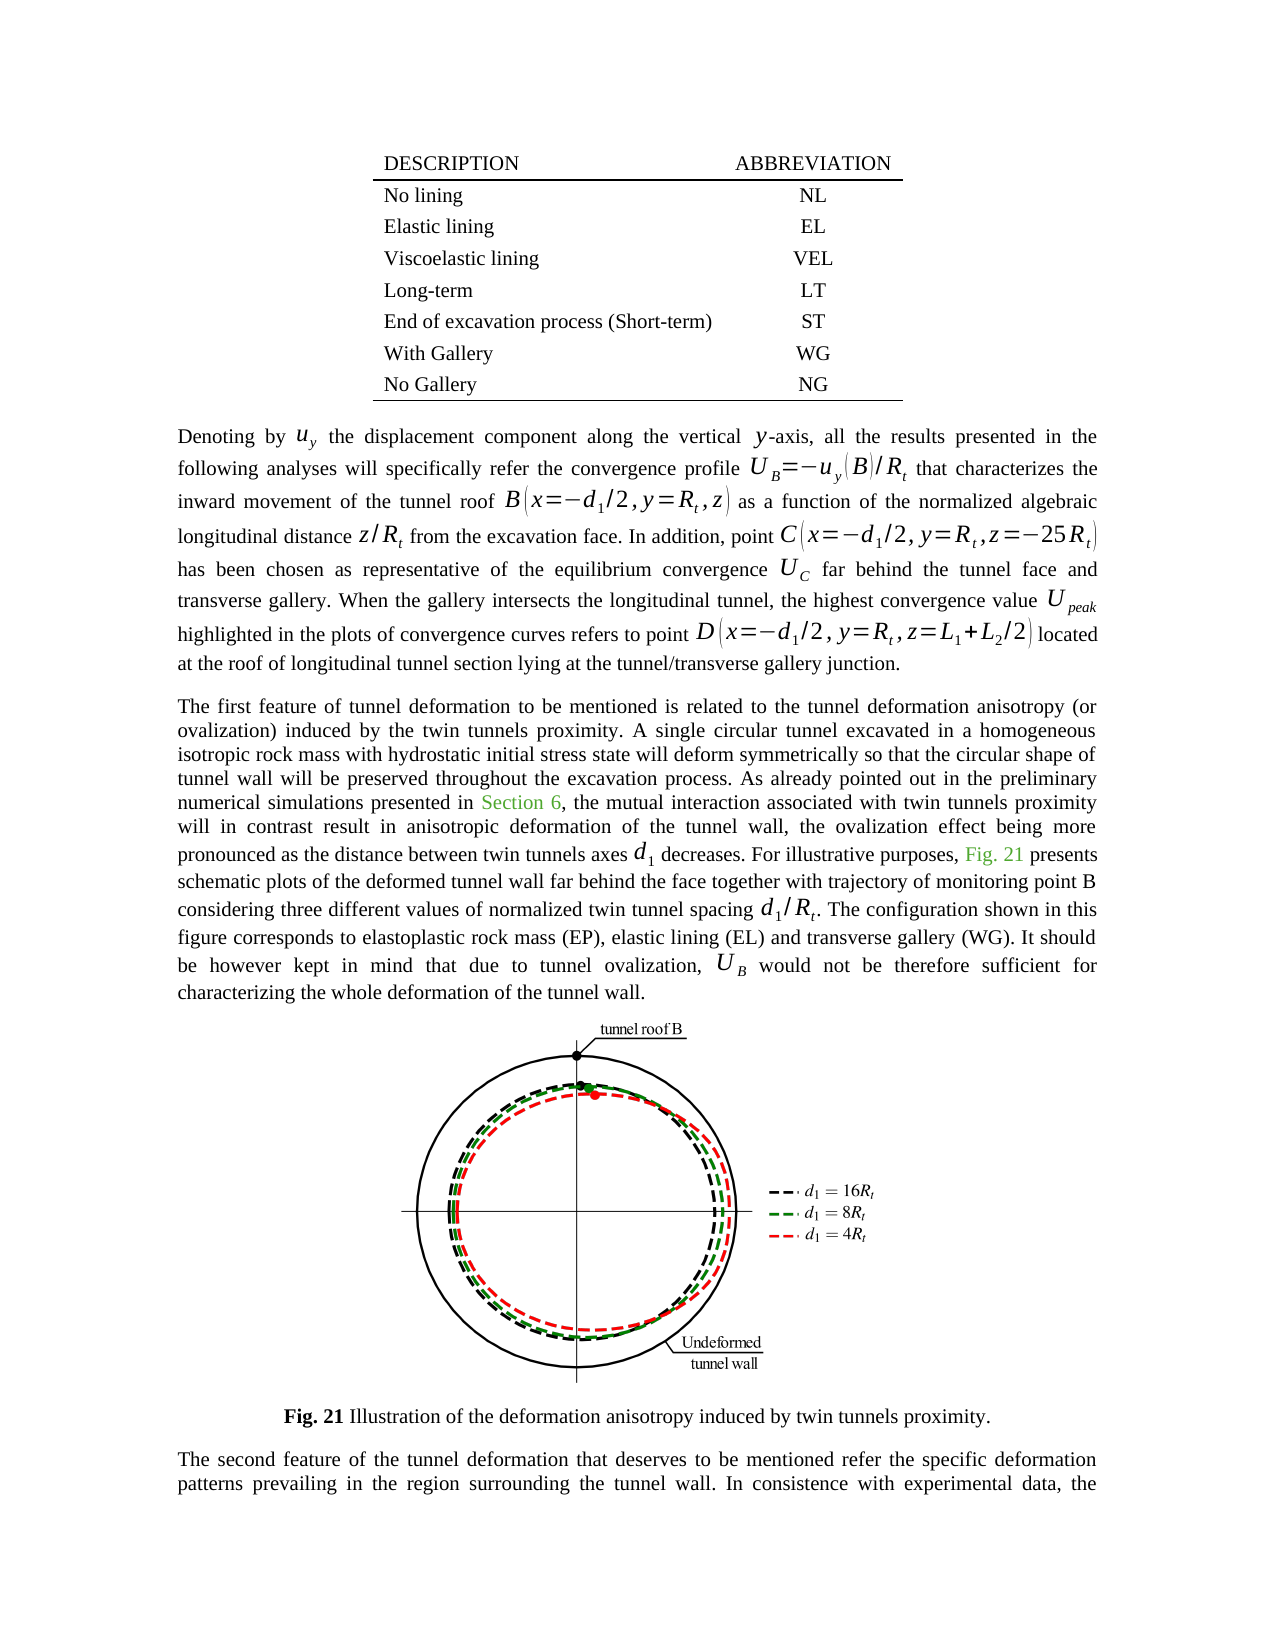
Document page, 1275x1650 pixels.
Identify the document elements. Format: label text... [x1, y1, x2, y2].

table_cell WG [724, 337, 902, 368]
table_header ABBREVIATION [724, 148, 902, 179]
table_cell No Gallery [373, 369, 724, 400]
table_cell With Gallery [373, 337, 724, 368]
text Fig. 21 Illustration of the deformation anisotropy induced by twin tunnels proximity. [177, 1404, 1098, 1428]
table_cell NL [724, 181, 902, 211]
table_cell No lining [373, 181, 724, 211]
table_cell NG [724, 369, 902, 400]
table_cell Elastic lining [373, 211, 724, 242]
table_cell LT [724, 274, 902, 305]
table_cell VEL [724, 242, 902, 274]
picture [401, 1023, 874, 1383]
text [177, 1447, 1098, 1495]
table_header DESCRIPTION [373, 148, 724, 179]
table_cell Long-term [373, 274, 724, 305]
table_cell EL [724, 211, 902, 242]
text Denoting by the displacement component along the vertical -axis, all the results presented in the following analyses will specifically refer the convergence profile that characterizes the inward movement of the tunnel roof as a function of the normalized algebraic longitudinal distance from the excavation face. In addition, point has been chosen as representative of the equilibrium convergence far behind the tunnel face and transverse gallery. When the gallery intersects the longitudinal tunnel, the highest convergence value highlighted in the plots of convergence curves refers to point located at the roof of longitudinal tunnel section lying at the tunnel/transverse gallery junction. [177, 420, 1098, 675]
table_cell ST [724, 305, 902, 337]
table_cell Viscoelastic lining [373, 242, 724, 274]
text The first feature of tunnel deformation to be mentioned is related to the tunnel deformation anisotropy (or ovalization) induced by the twin tunnels proximity. A single circular tunnel excavated in a homogeneous isotropic rock mass with hydrostatic initial stress state will deform symmetrically so that the circular shape of tunnel wall will be preserved throughout the excavation process. As already pointed out in the preliminary numerical simulations presented in Section 6, the mutual interaction associated with twin tunnels proximity will in contrast result in anisotropic deformation of the tunnel wall, the ovalization effect being more pronounced as the distance between twin tunnels axes decreases. For illustrative purposes, Fig. 21 presents schematic plots of the deformed tunnel wall far behind the face together with trajectory of monitoring point B considering three different values of normalized twin tunnel spacing . The configuration shown in this figure corresponds to elastoplastic rock mass (EP), elastic lining (EL) and transverse gallery (WG). It should be however kept in mind that due to tunnel ovalization, would not be therefore sufficient for characterizing the whole deformation of the tunnel wall. [177, 694, 1098, 1004]
table_cell End of excavation process (Short-term) [373, 305, 724, 337]
